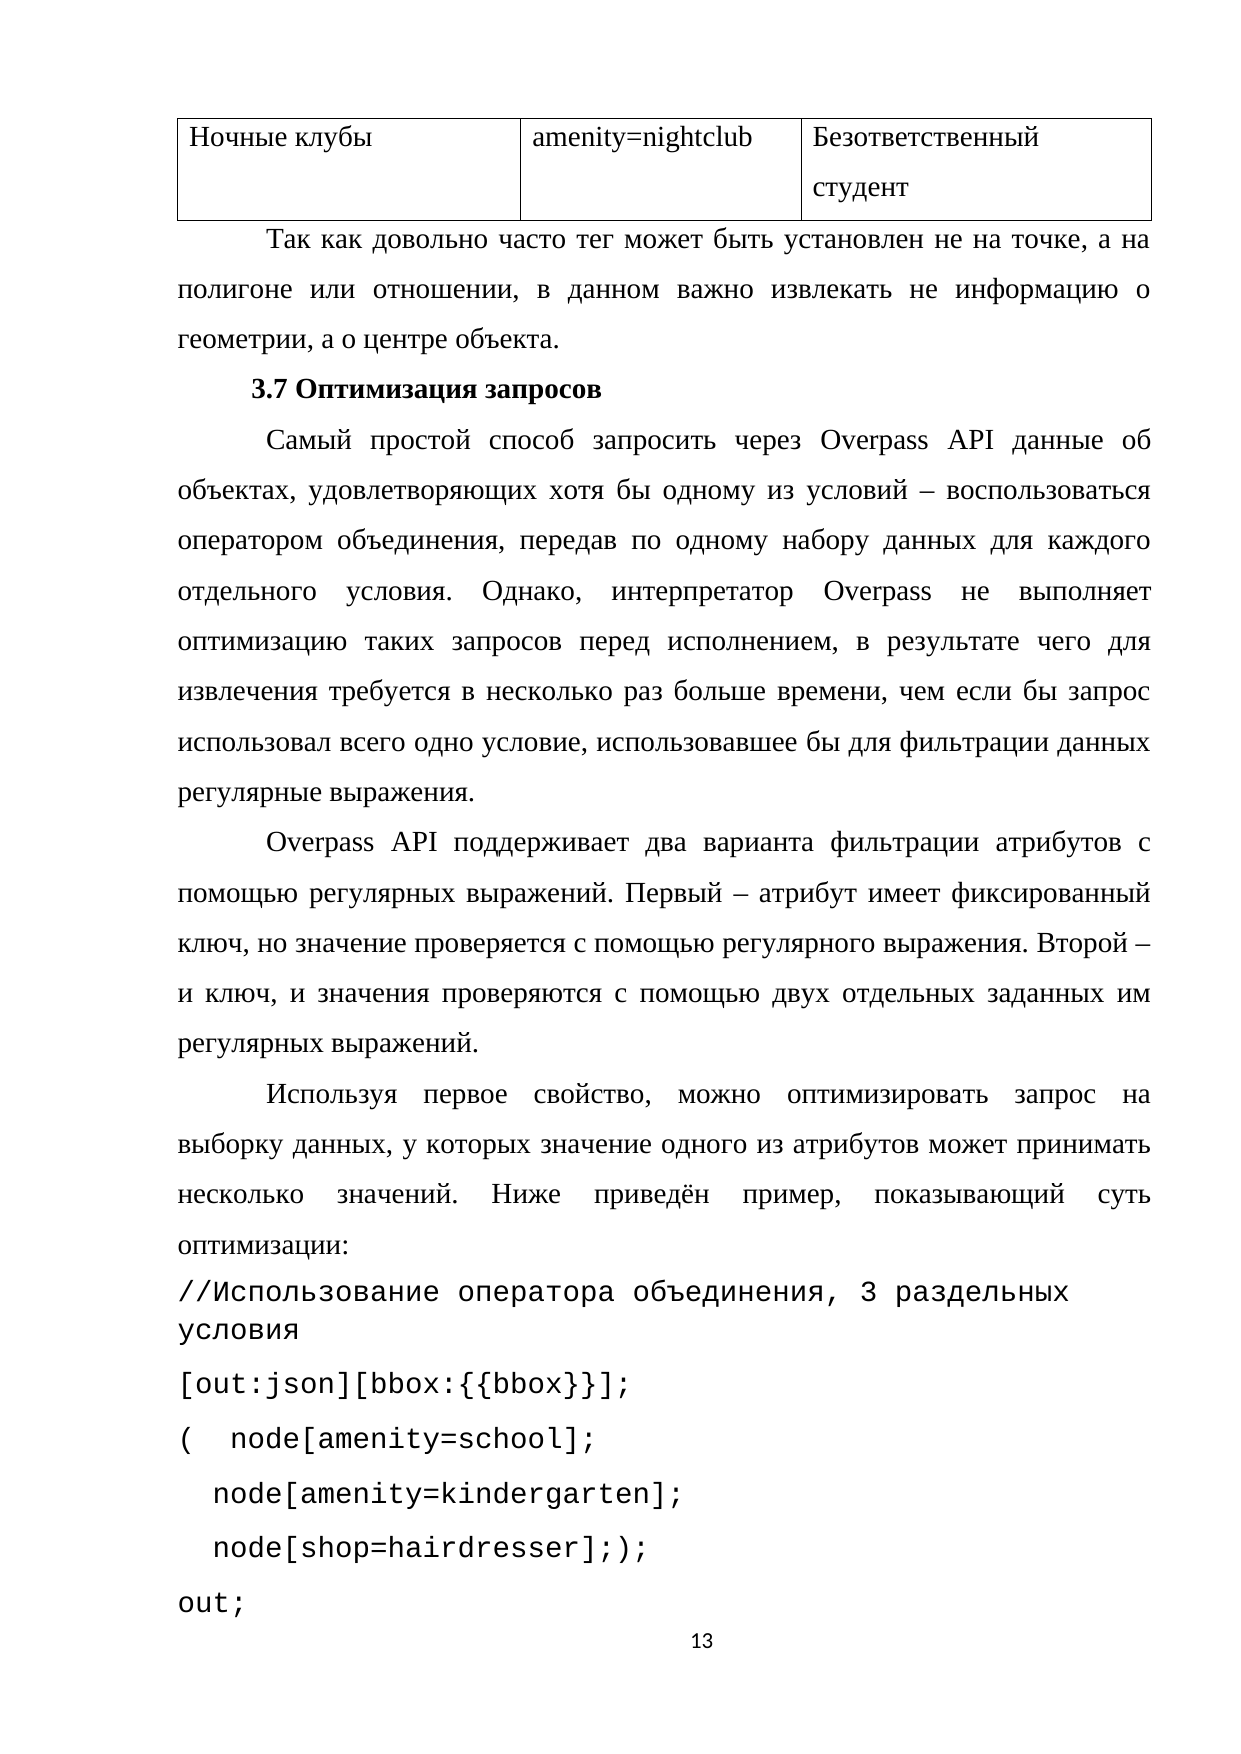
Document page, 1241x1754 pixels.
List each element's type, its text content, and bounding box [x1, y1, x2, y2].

text [out:json][bbox:{{bbox}}]; [177, 1370, 1152, 1403]
text node[shop=hairdresser];); [177, 1533, 1152, 1566]
text ( node[amenity=school]; [177, 1424, 1152, 1457]
text Так как довольно часто тег может быть установлен не на точке, а на полигоне или отношении, в данном важно извлекать не информацию о геометрии, а о центре объекта. [177, 221, 1152, 355]
text Используя первое свойство, можно оптимизировать запрос на выборку данных, у которых значение одного из атрибутов может принимать несколько значений. Ниже приведён пример, показывающий суть оптимизации: [177, 1076, 1152, 1260]
table_cell Ночные клубы [178, 119, 520, 220]
text node[amenity=kindergarten]; [177, 1479, 1152, 1512]
text //Использование оператора объединения, 3 раздельных условия [177, 1277, 1152, 1348]
text Overpass API поддерживает два варианта фильтрации атрибутов с помощью регулярных выражений. Первый – атрибут имеет фиксированный ключ, но значение проверяется с помощью регулярного выражения. Второй – и ключ, и значения проверяются с помощью двух отдельных заданных им регулярных выражений. [177, 824, 1152, 1059]
table_cell amenity=nightclub [521, 119, 801, 220]
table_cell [802, 119, 1151, 220]
text Оптимизация запросов [177, 372, 1152, 405]
text out; [177, 1588, 1152, 1621]
text Самый простой способ запросить через Overpass API данные об объектах, удовлетворяющих хотя бы одному из условий – воспользоваться оператором объединения, передав по одному набору данных для каждого отдельного условия. Однако, интерпретатор Overpass не выполняет оптимизацию таких запросов перед исполнением, в результате чего для извлечения требуется в несколько раз больше времени, чем если бы запрос использовал всего одно условие, использовавшее бы для фильтрации данных регулярные выражения. [177, 422, 1152, 808]
